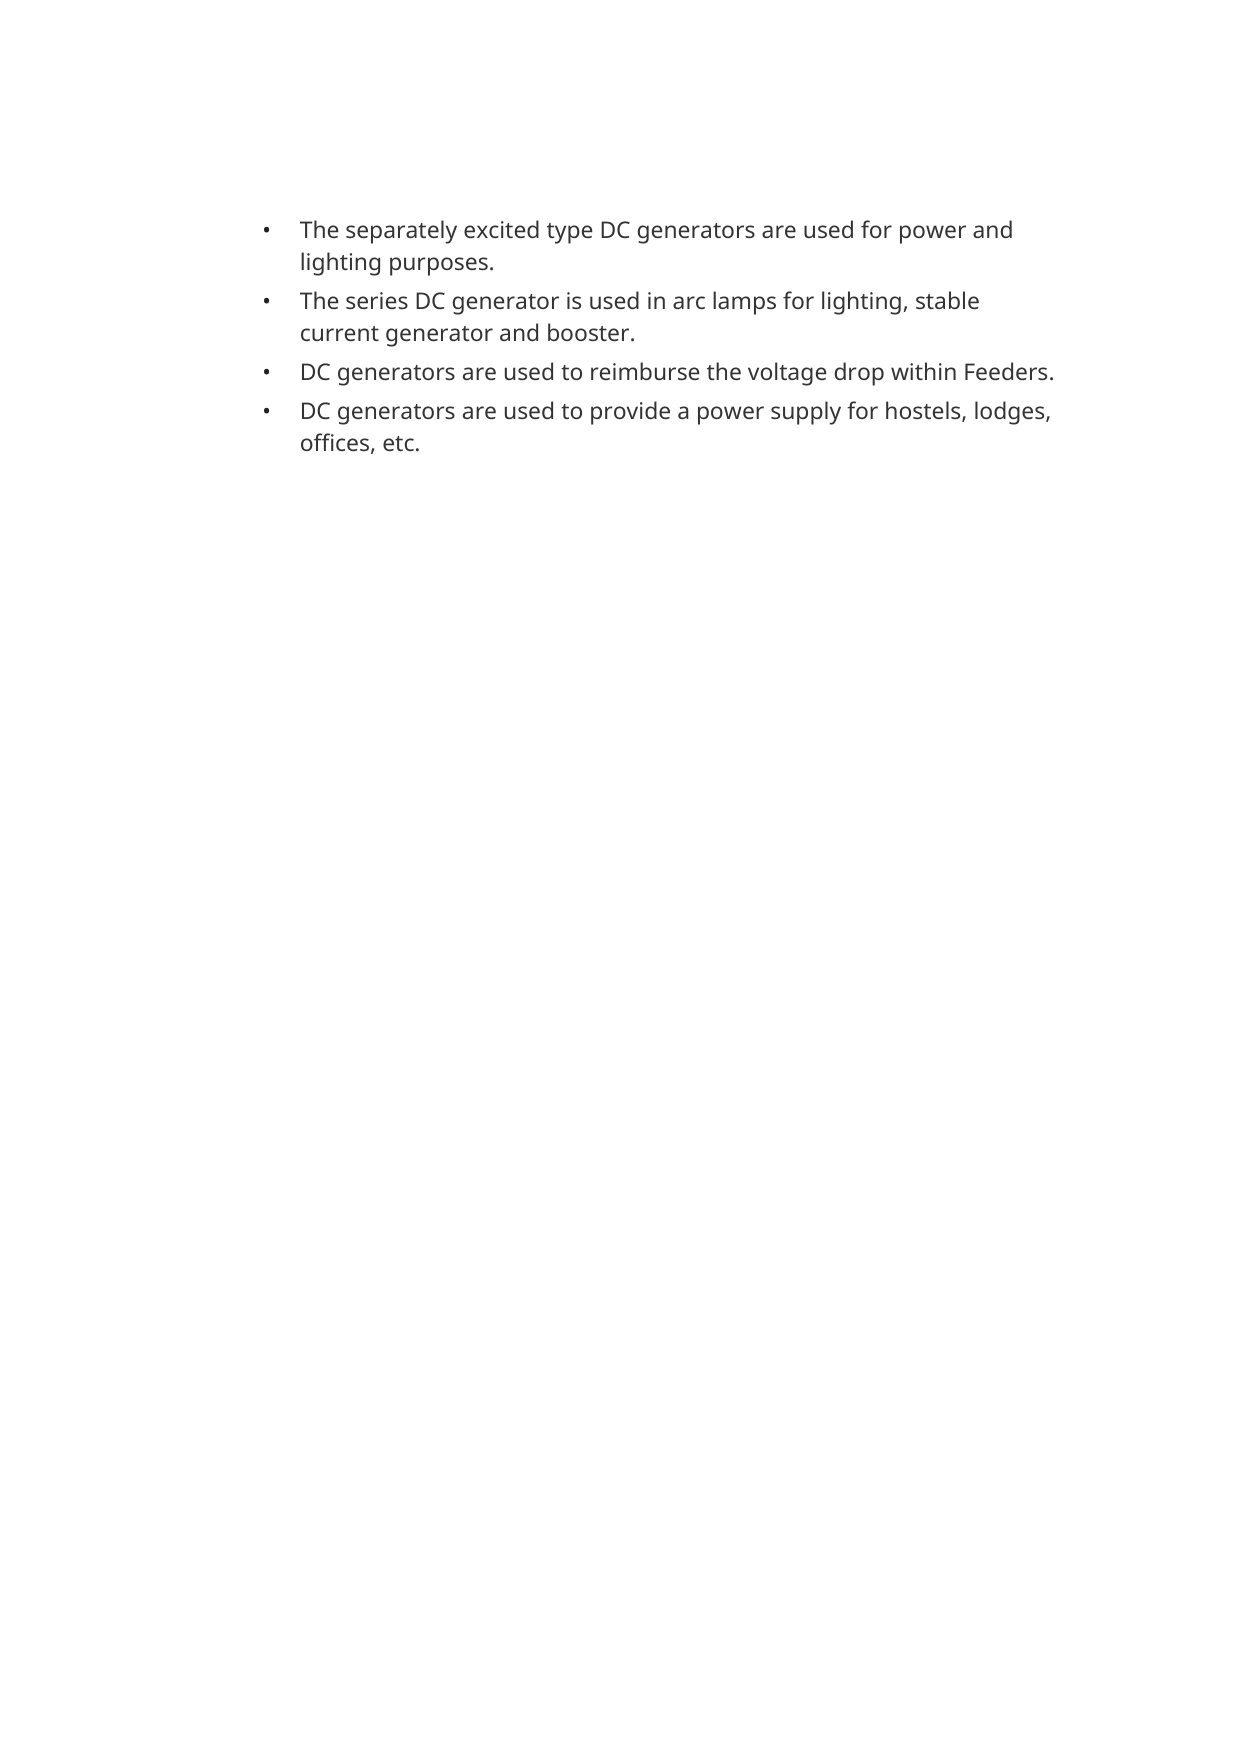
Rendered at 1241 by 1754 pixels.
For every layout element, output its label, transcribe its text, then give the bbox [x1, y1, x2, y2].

list The series DC generator is used in arc lamps for lighting, stable current generator and booster. [262, 285, 1018, 348]
list DC generators are used to reimburse the voltage drop within Feeders. [262, 356, 1176, 387]
list DC generators are used to provide a power supply for hostels, lodges, offices, etc. [262, 395, 1083, 458]
list The separately excited type DC generators are used for power and lighting purposes. [262, 214, 1049, 277]
